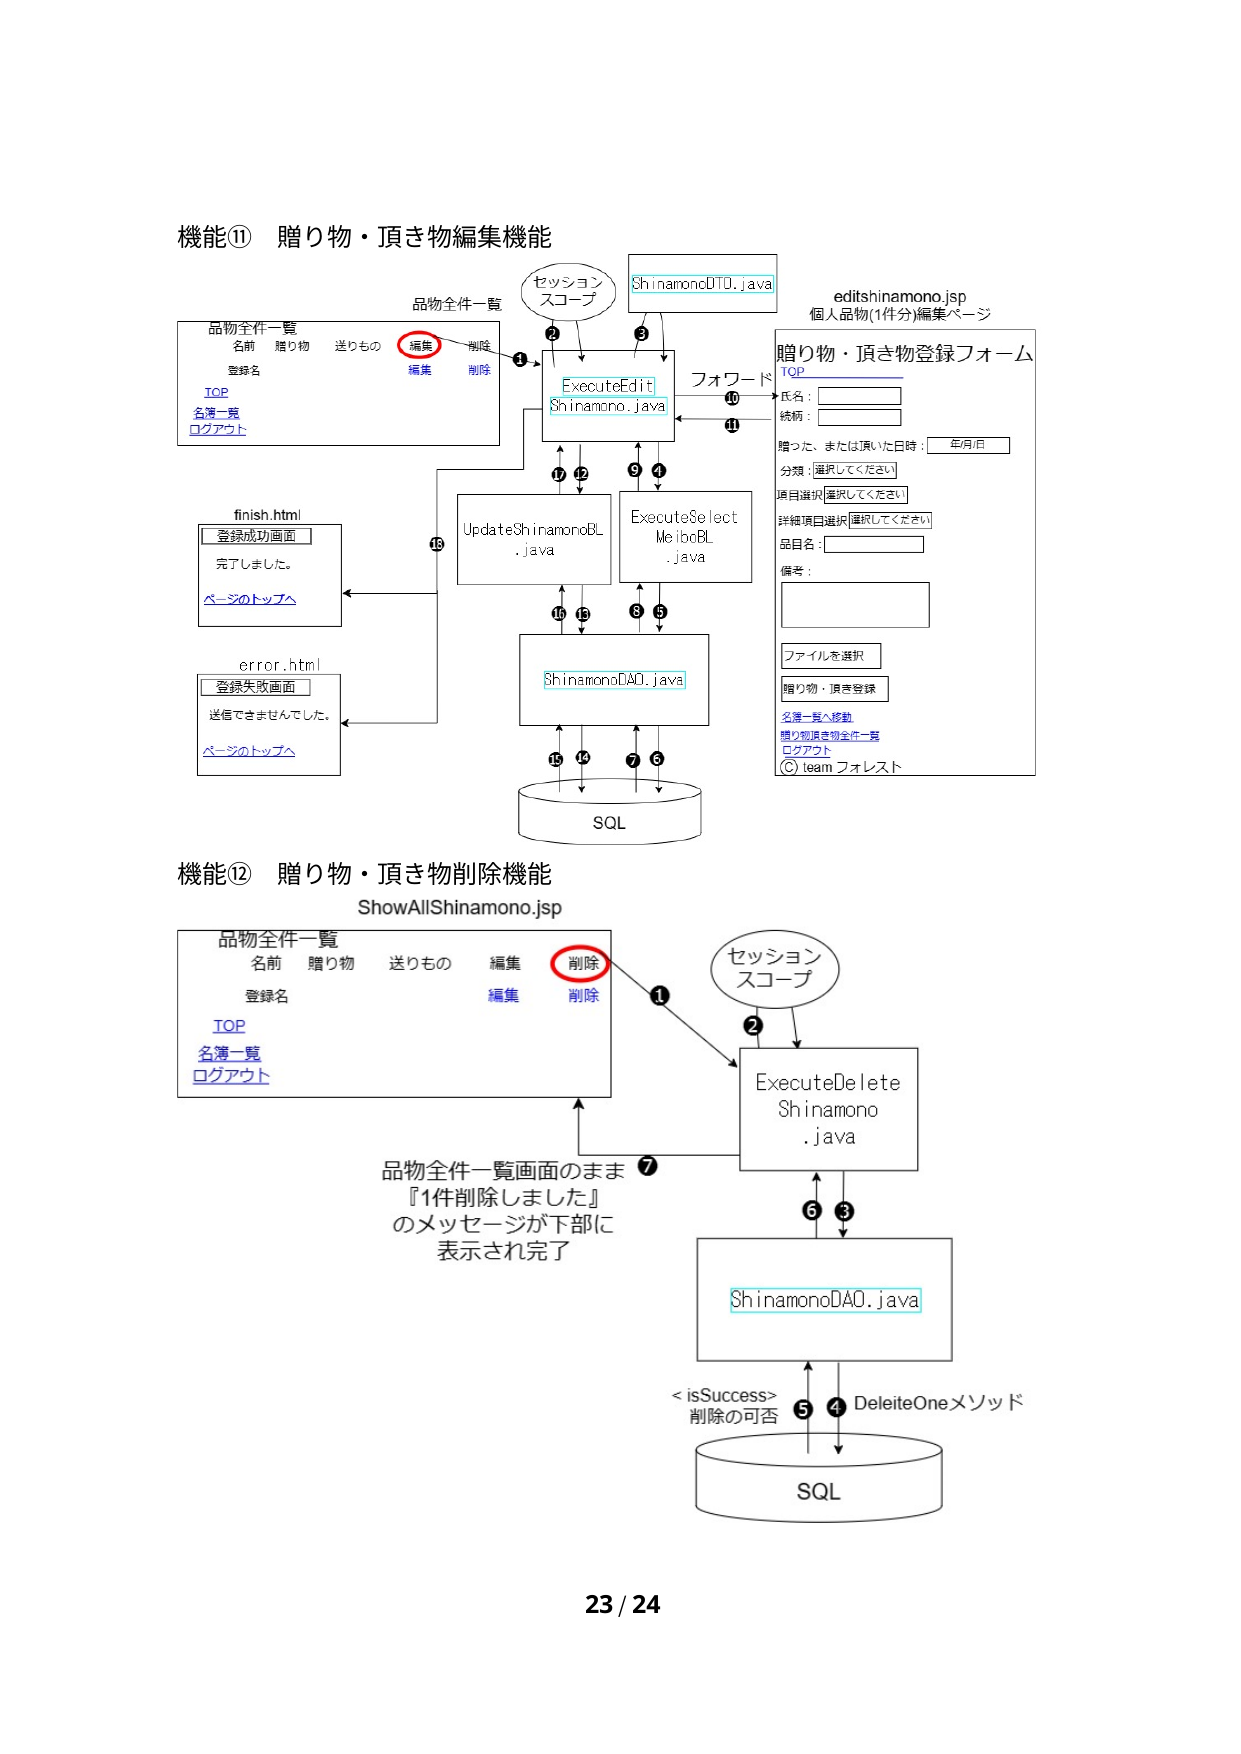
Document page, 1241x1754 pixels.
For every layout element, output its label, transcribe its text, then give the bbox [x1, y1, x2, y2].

subtitle 機能⑫ 贈り物・頂き物削除機能 [177, 854, 1063, 891]
picture [177, 891, 1063, 1523]
subtitle 機能⑪ 贈り物・頂き物編集機能 [177, 217, 1063, 254]
picture [177, 254, 1063, 845]
